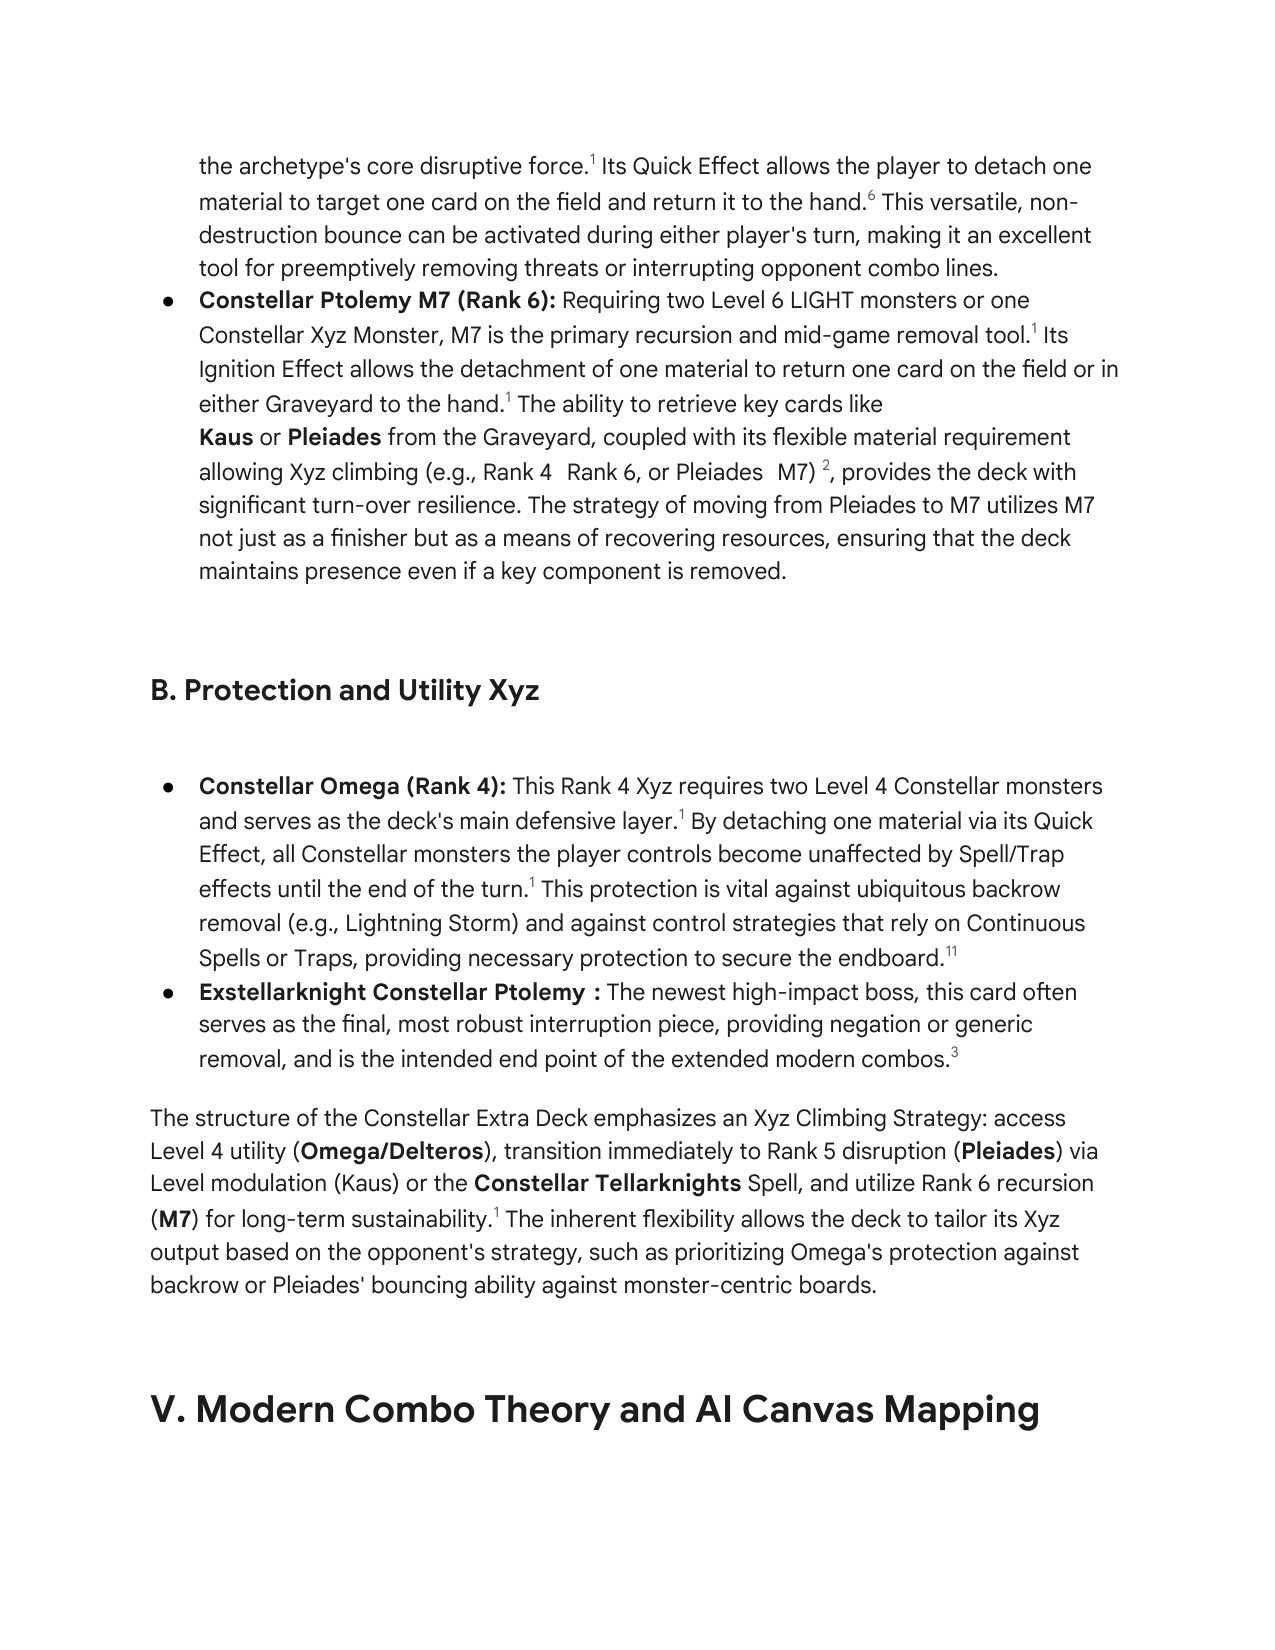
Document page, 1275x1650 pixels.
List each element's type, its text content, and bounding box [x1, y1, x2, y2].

list Constellar Omega (Rank 4): This Rank 4 Xyz requires two Level 4 Constellar monsters and serves as the deck's main defensive layer.1 By detaching one material via its Quick Effect, all Constellar monsters the player controls become unaffected by Spell/Trap effects until the end of the turn.1 This protection is vital against ubiquitous backrow removal (e.g., Lightning Storm) and against control strategies that rely on Continuous Spells or Traps, providing necessary protection to secure the endboard.11 [161, 772, 1125, 973]
subtitle V. Modern Combo Theory and AI Canvas Mapping [150, 1386, 1125, 1433]
text The structure of the Constellar Extra Deck emphasizes an Xyz Climbing Strategy: access Level 4 utility (Omega/Delteros), transition immediately to Rank 5 disruption (Pleiades) via Level modulation (Kaus) or the Constellar Tellarknights Spell, and utilize Rank 6 recursion (M7) for long-term sustainability.1 The inherent flexibility allows the deck to tailor its Xyz output based on the opponent's strategy, such as prioritizing Omega's protection against backrow or Pleiades' bouncing ability against monster-centric boards. [150, 1104, 1125, 1299]
subtitle B. Protection and Utility Xyz [150, 673, 1125, 709]
list Constellar Ptolemy M7 (Rank 6): Requiring two Level 6 LIGHT monsters or one Constellar Xyz Monster, M7 is the primary recursion and mid-game removal tool.1 Its Ignition Effect allows the detachment of one material to return one card on the field or in either Graveyard to the hand.1 The ability to retrieve key cards like Kaus or Pleiades from the Graveyard, coupled with its flexible material requirement allowing Xyz climbing (e.g., Rank 4 Rank 6, or Pleiades M7) 2, provides the deck with significant turn-over resilience. The strategy of moving from Pleiades to M7 utilizes M7 not just as a finisher but as a means of recovering resources, ensuring that the deck maintains presence even if a key component is removed. [161, 286, 1125, 586]
list Exstellarknight Constellar Ptolemy : The newest high-impact boss, this card often serves as the final, most robust interruption piece, providing negation or generic removal, and is the intended end point of the extended modern combos.3 [161, 978, 1125, 1075]
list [161, 150, 1125, 282]
